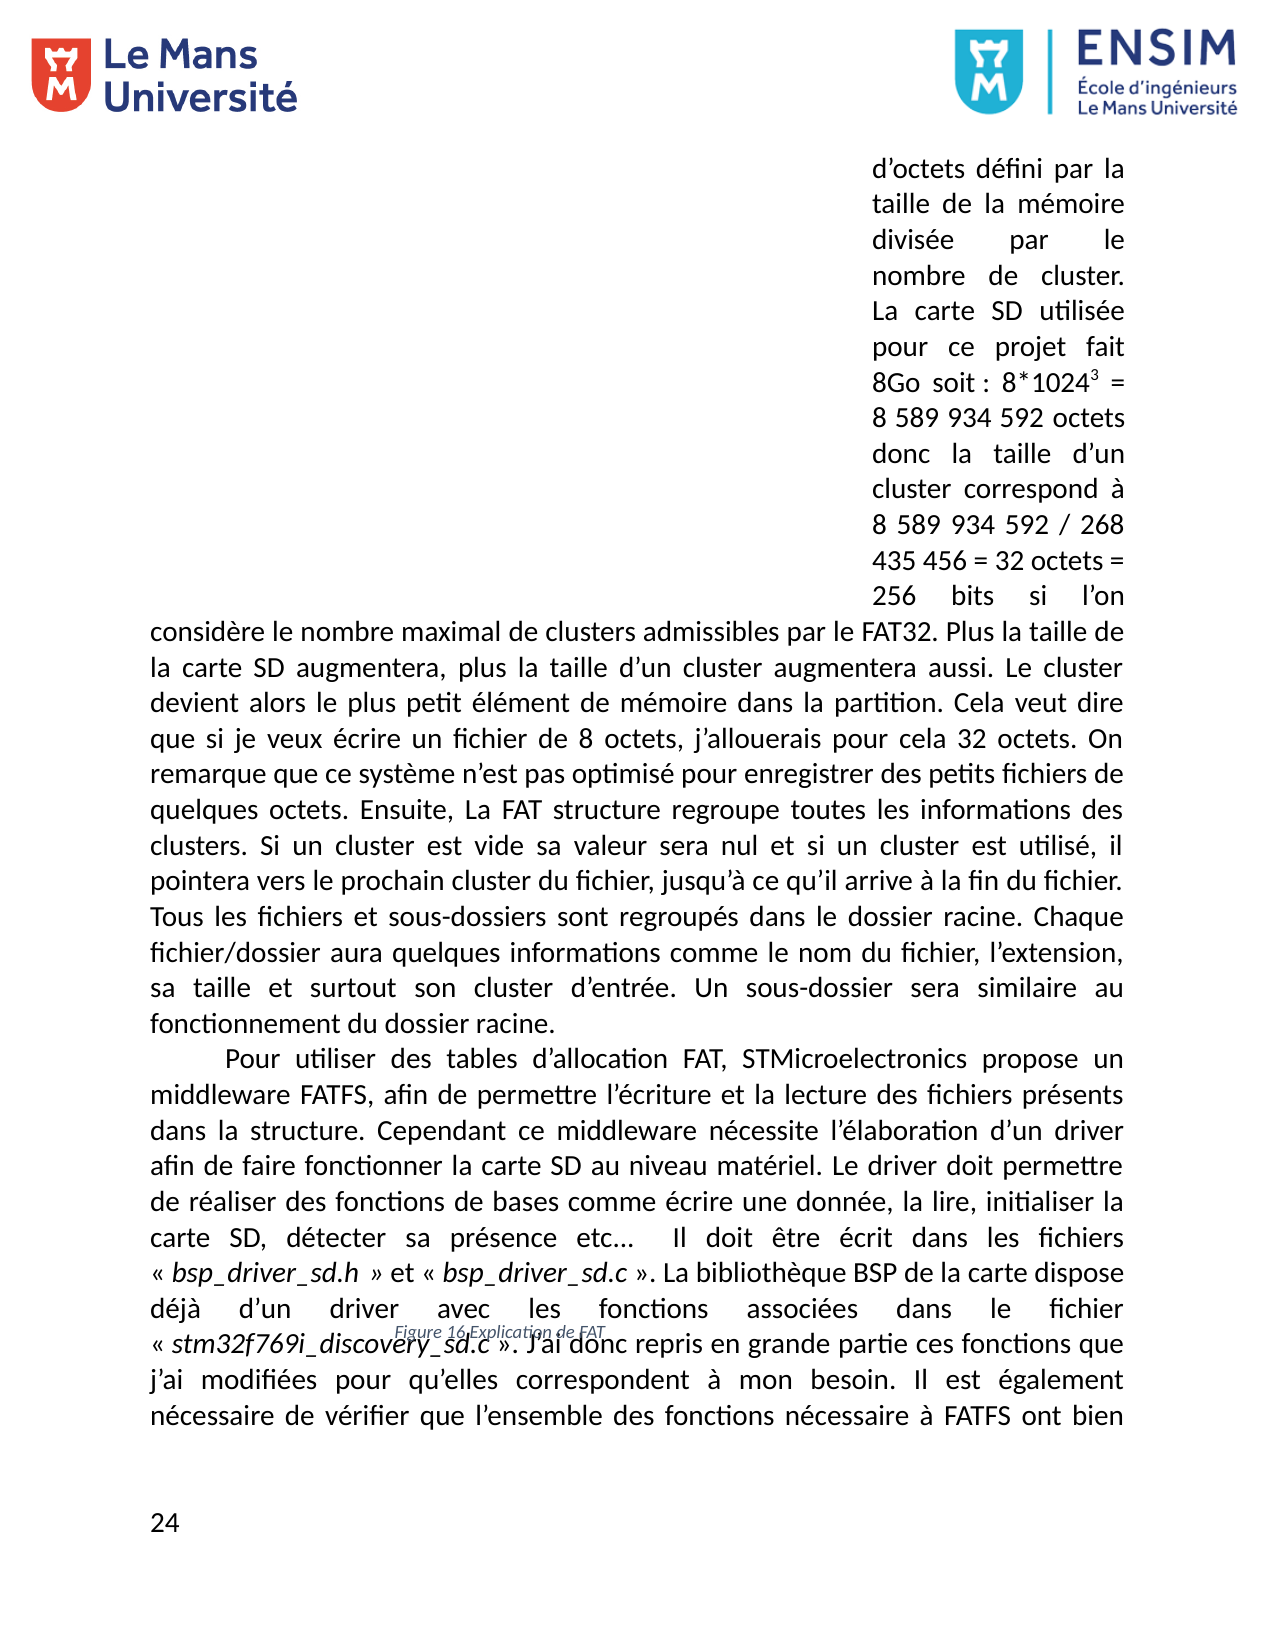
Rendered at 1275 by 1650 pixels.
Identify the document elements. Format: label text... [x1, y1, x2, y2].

picture [927, 17, 1259, 130]
picture [11, 16, 317, 133]
